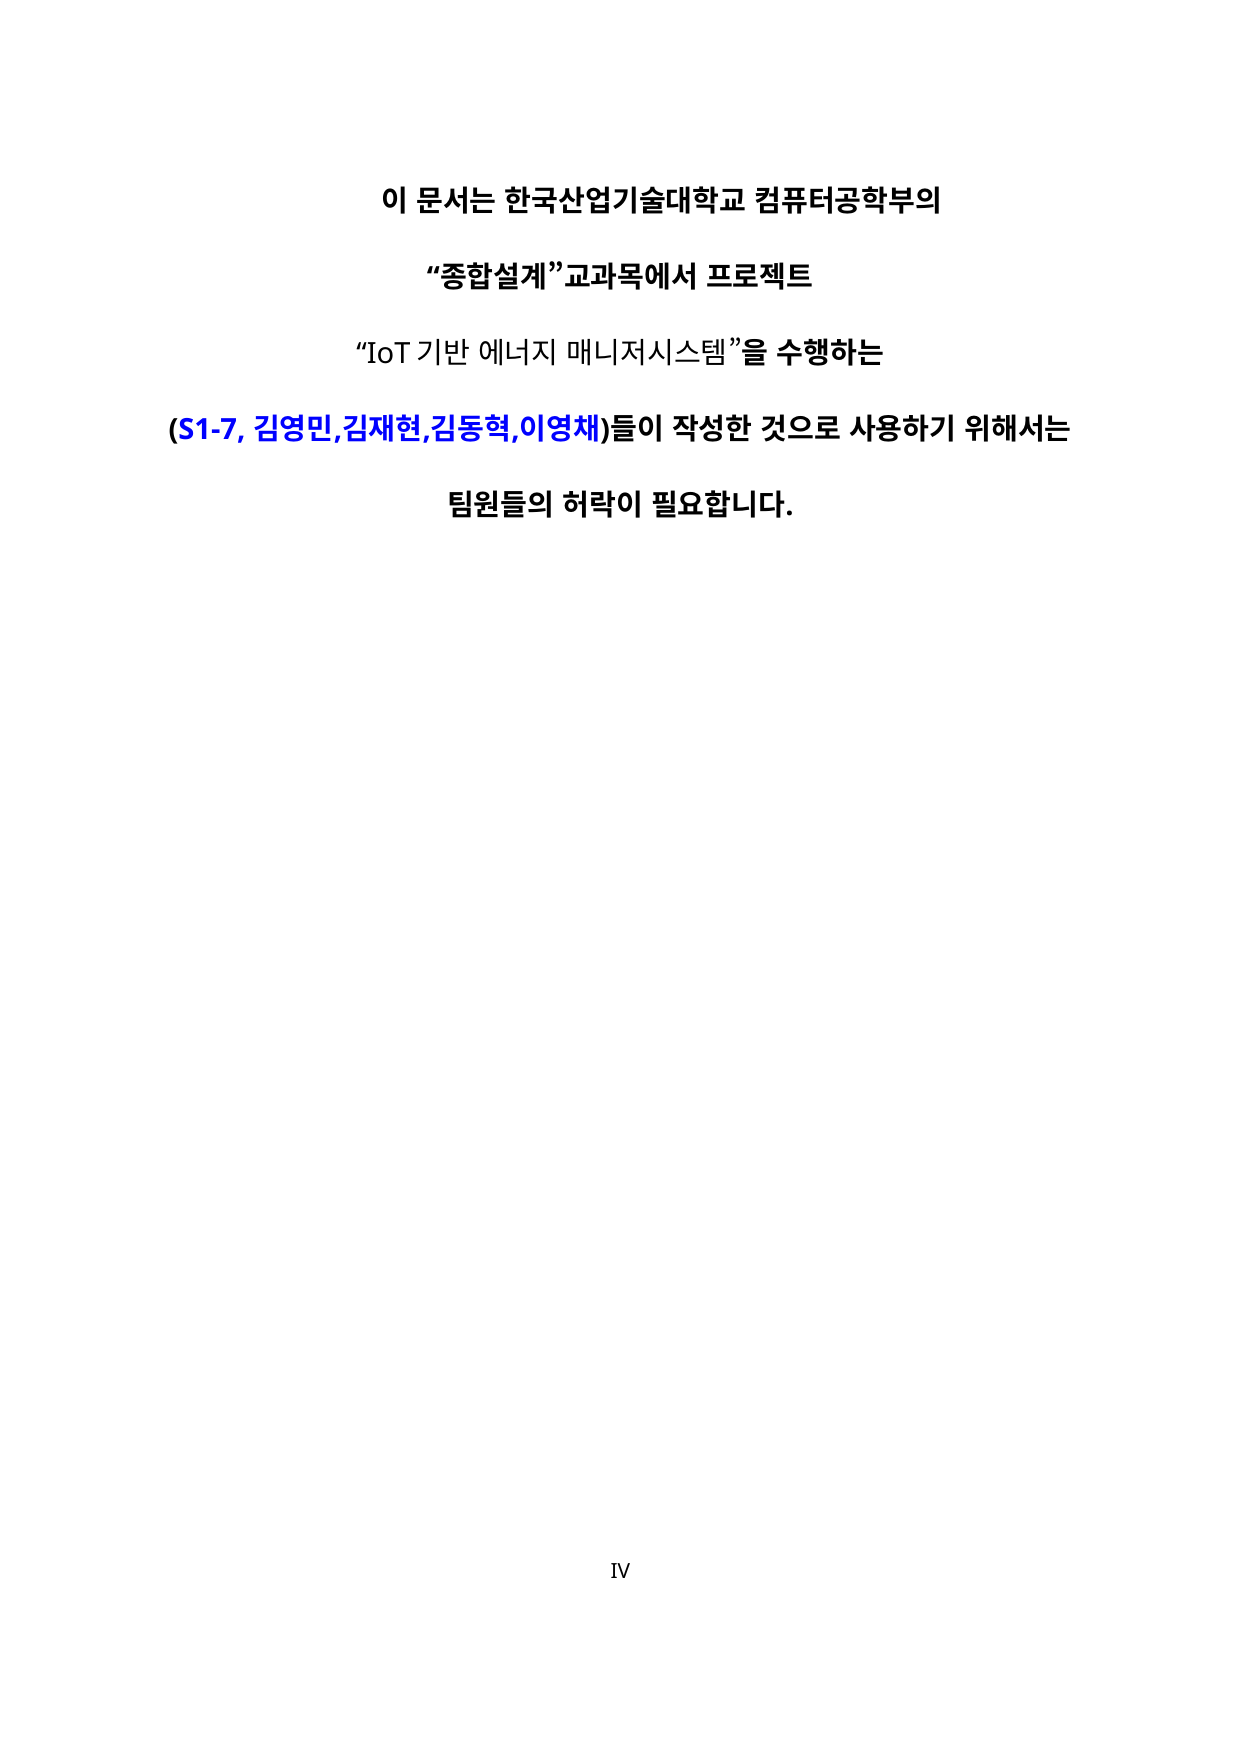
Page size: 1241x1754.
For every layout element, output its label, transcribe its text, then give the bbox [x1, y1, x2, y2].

text “종합설계”교과목에서 프로젝트 [150, 253, 1090, 296]
text “IoT기반 에너지 매니저시스템”을 수행하는 [150, 329, 1090, 372]
text (S1-7, 김영민,김재현,김동혁,이영채)들이 작성한 것으로 사용하기 위해서는 팀원들의 허락이 필요합니다. [150, 406, 1090, 524]
text 이 문서는 한국산업기술대학교 컴퓨터공학부의 [150, 177, 1090, 219]
